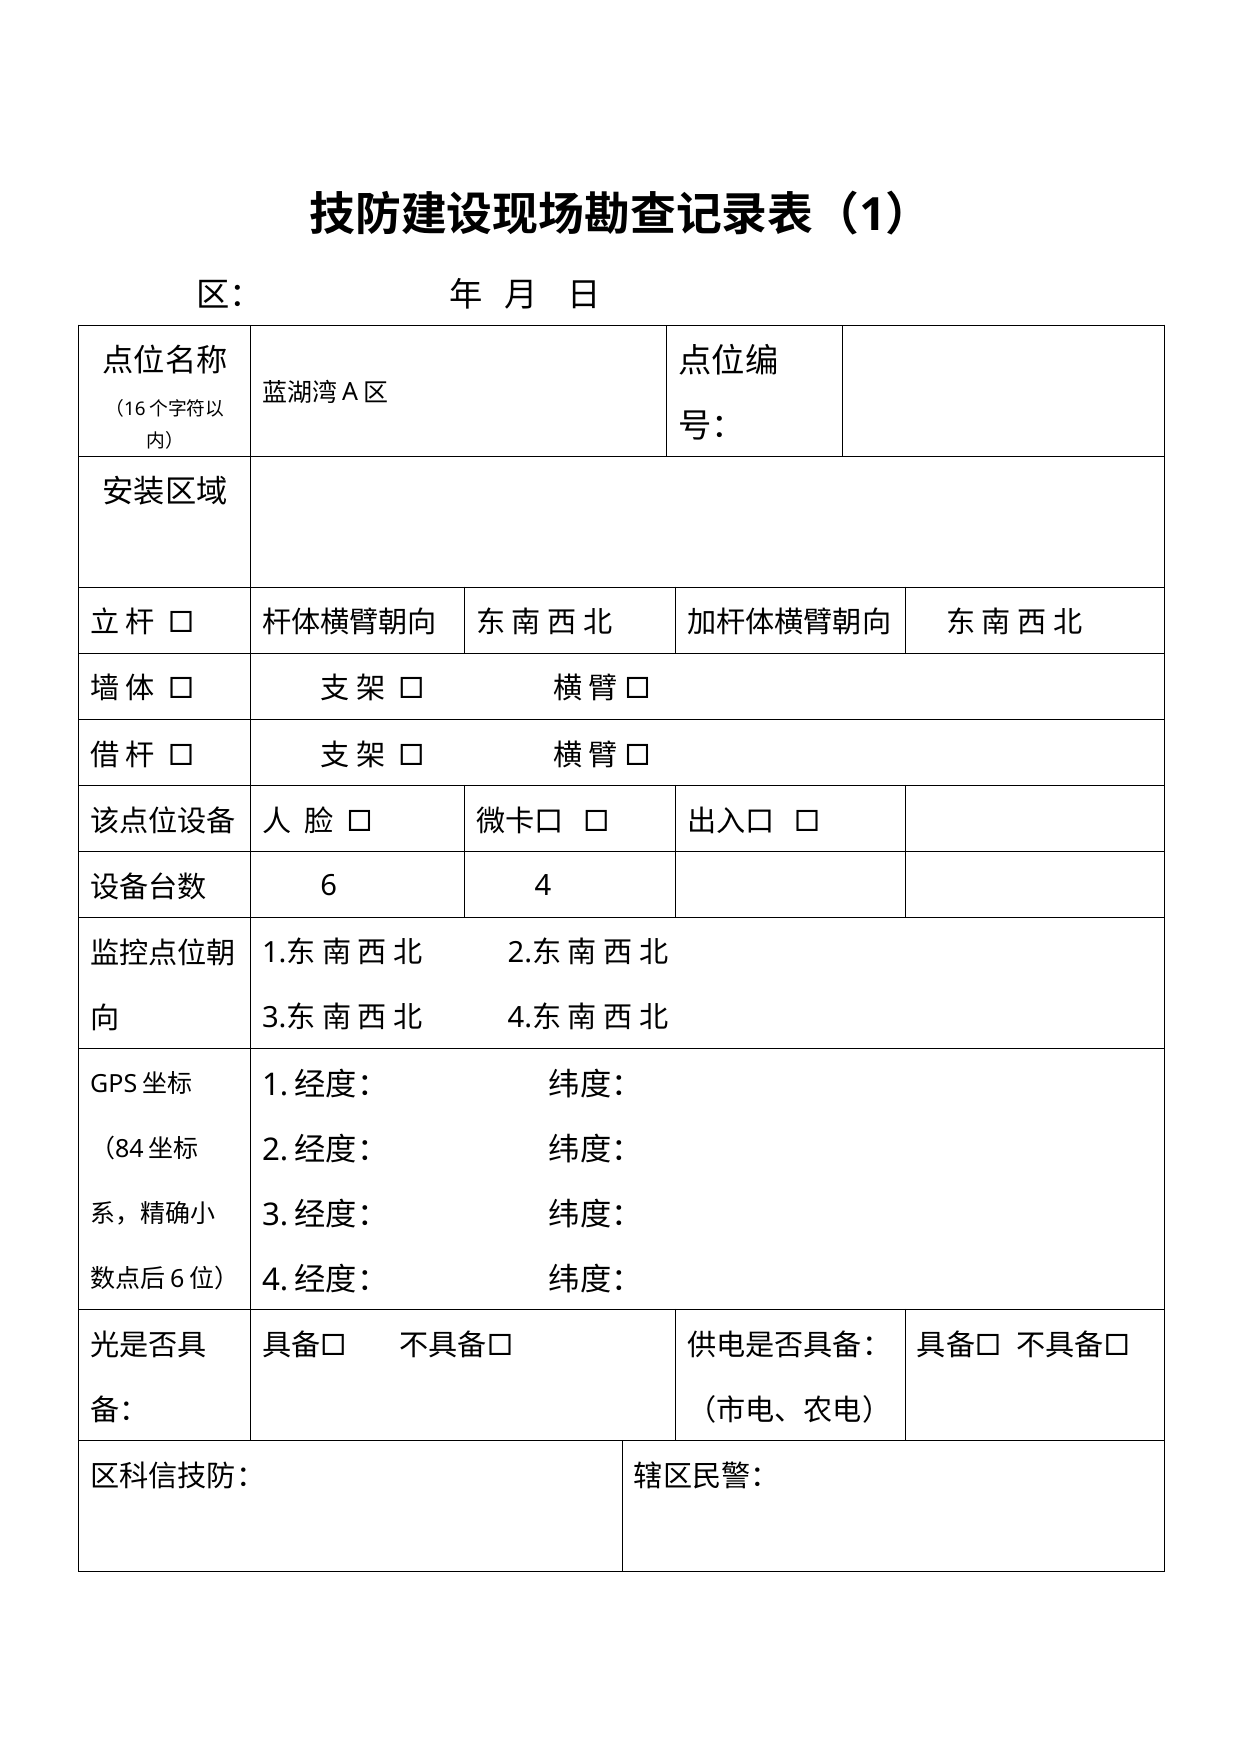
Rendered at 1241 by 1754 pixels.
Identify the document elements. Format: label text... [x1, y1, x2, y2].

table_cell 立 杆 [79, 588, 250, 653]
table_cell 经度： 纬度： 经度： 纬度： 经度： 纬度： 经度： 纬度： [251, 1049, 1164, 1309]
table_cell 墙 体 [79, 654, 250, 719]
table_header 点位编号： [667, 326, 842, 456]
table_cell 6 [251, 852, 464, 917]
table_cell 4 [465, 852, 675, 917]
table_cell 东 南 西 北 [906, 588, 1164, 653]
table_cell 出入口 [676, 786, 905, 851]
table_cell 供电是否具备： （市电、农电） [676, 1310, 905, 1440]
table_cell 微卡口 [465, 786, 675, 851]
table_cell 借 杆 [79, 720, 250, 785]
table_cell 加杆体横臂朝向 [676, 588, 905, 653]
table_header 点位名称 （16个字符以内） [79, 326, 250, 456]
text 技防建设现场勘查记录表（1） [187, 162, 1053, 259]
table_cell 区科信技防： 电话： [79, 1441, 622, 1571]
table_header 蓝湖湾A区 [251, 326, 666, 456]
table_cell 辖区民警： 电话： [623, 1441, 1164, 1571]
table_cell 该点位设备 [79, 786, 250, 851]
table_cell 杆体横臂朝向 [251, 588, 464, 653]
table_cell 人 脸 [251, 786, 464, 851]
table_cell GPS坐标（84坐标系，精确小数点后6位） [79, 1049, 250, 1309]
table_cell 安装区域 [79, 457, 250, 587]
table_cell 支 架 横 臂 [251, 720, 1164, 785]
table_cell 设备台数 [79, 852, 250, 917]
table_cell 监控点位朝向 [79, 918, 250, 1048]
table_cell 光是否具备： [79, 1310, 250, 1440]
table_cell 具备 不具备 [251, 1310, 675, 1440]
table_cell 支 架 横 臂 [251, 654, 1164, 719]
table_cell 具备 不具备 [906, 1310, 1164, 1440]
table_cell 1.东 南 西 北 2.东 南 西 北 3.东 南 西 北 4.东 南 西 北 [251, 918, 1164, 1048]
table_cell [251, 457, 1164, 587]
table_cell 东 南 西 北 [465, 588, 675, 653]
table_header [843, 326, 1164, 456]
table_cell [676, 852, 905, 917]
table_cell [906, 852, 1164, 917]
table_cell [906, 786, 1164, 851]
text 区： 年 月 日 [187, 259, 1053, 324]
